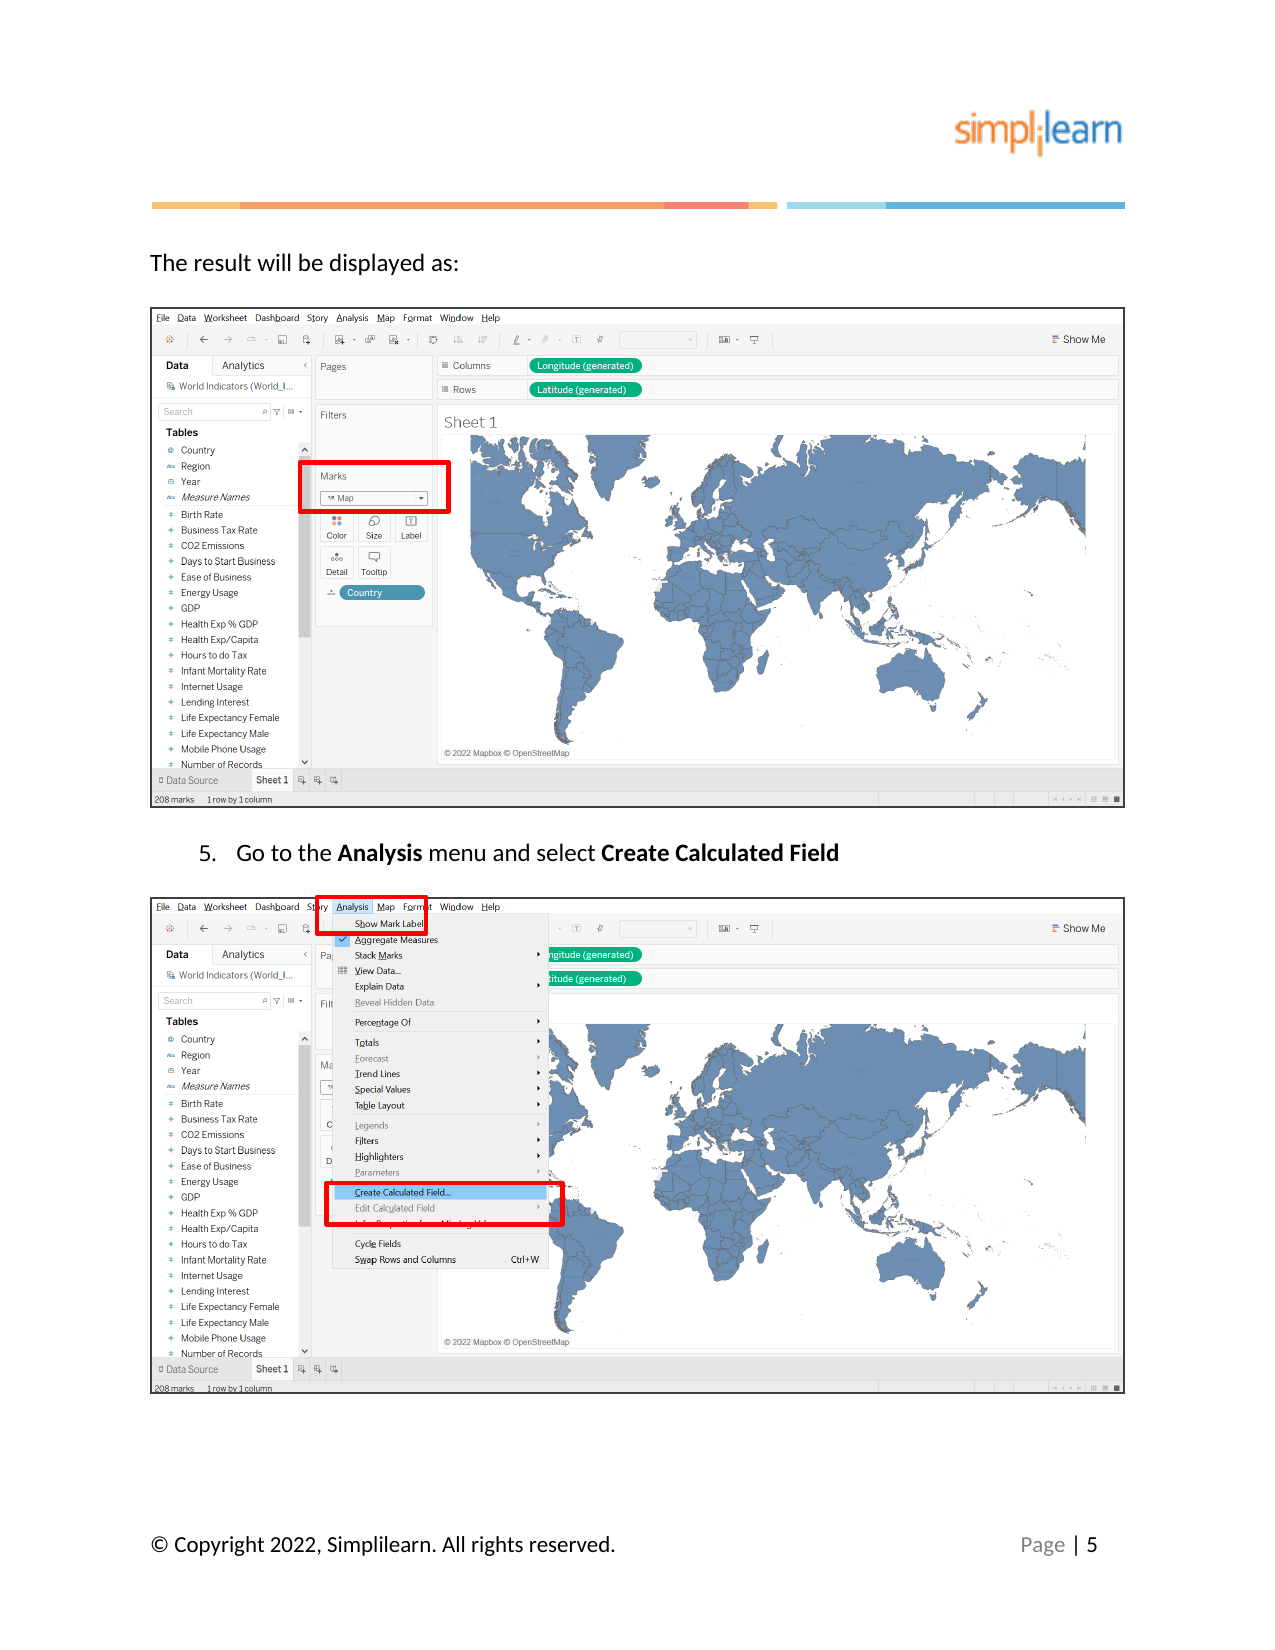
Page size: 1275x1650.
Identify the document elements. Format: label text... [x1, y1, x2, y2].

picture [152, 899, 1123, 1392]
list Go to the Analysis menu and select Create Calculated Field [198, 837, 1125, 867]
picture [152, 309, 1123, 806]
picture [150, 201, 1125, 212]
picture [319, 899, 424, 931]
picture [951, 102, 1125, 171]
text The result will be displayed as: [150, 247, 1125, 278]
